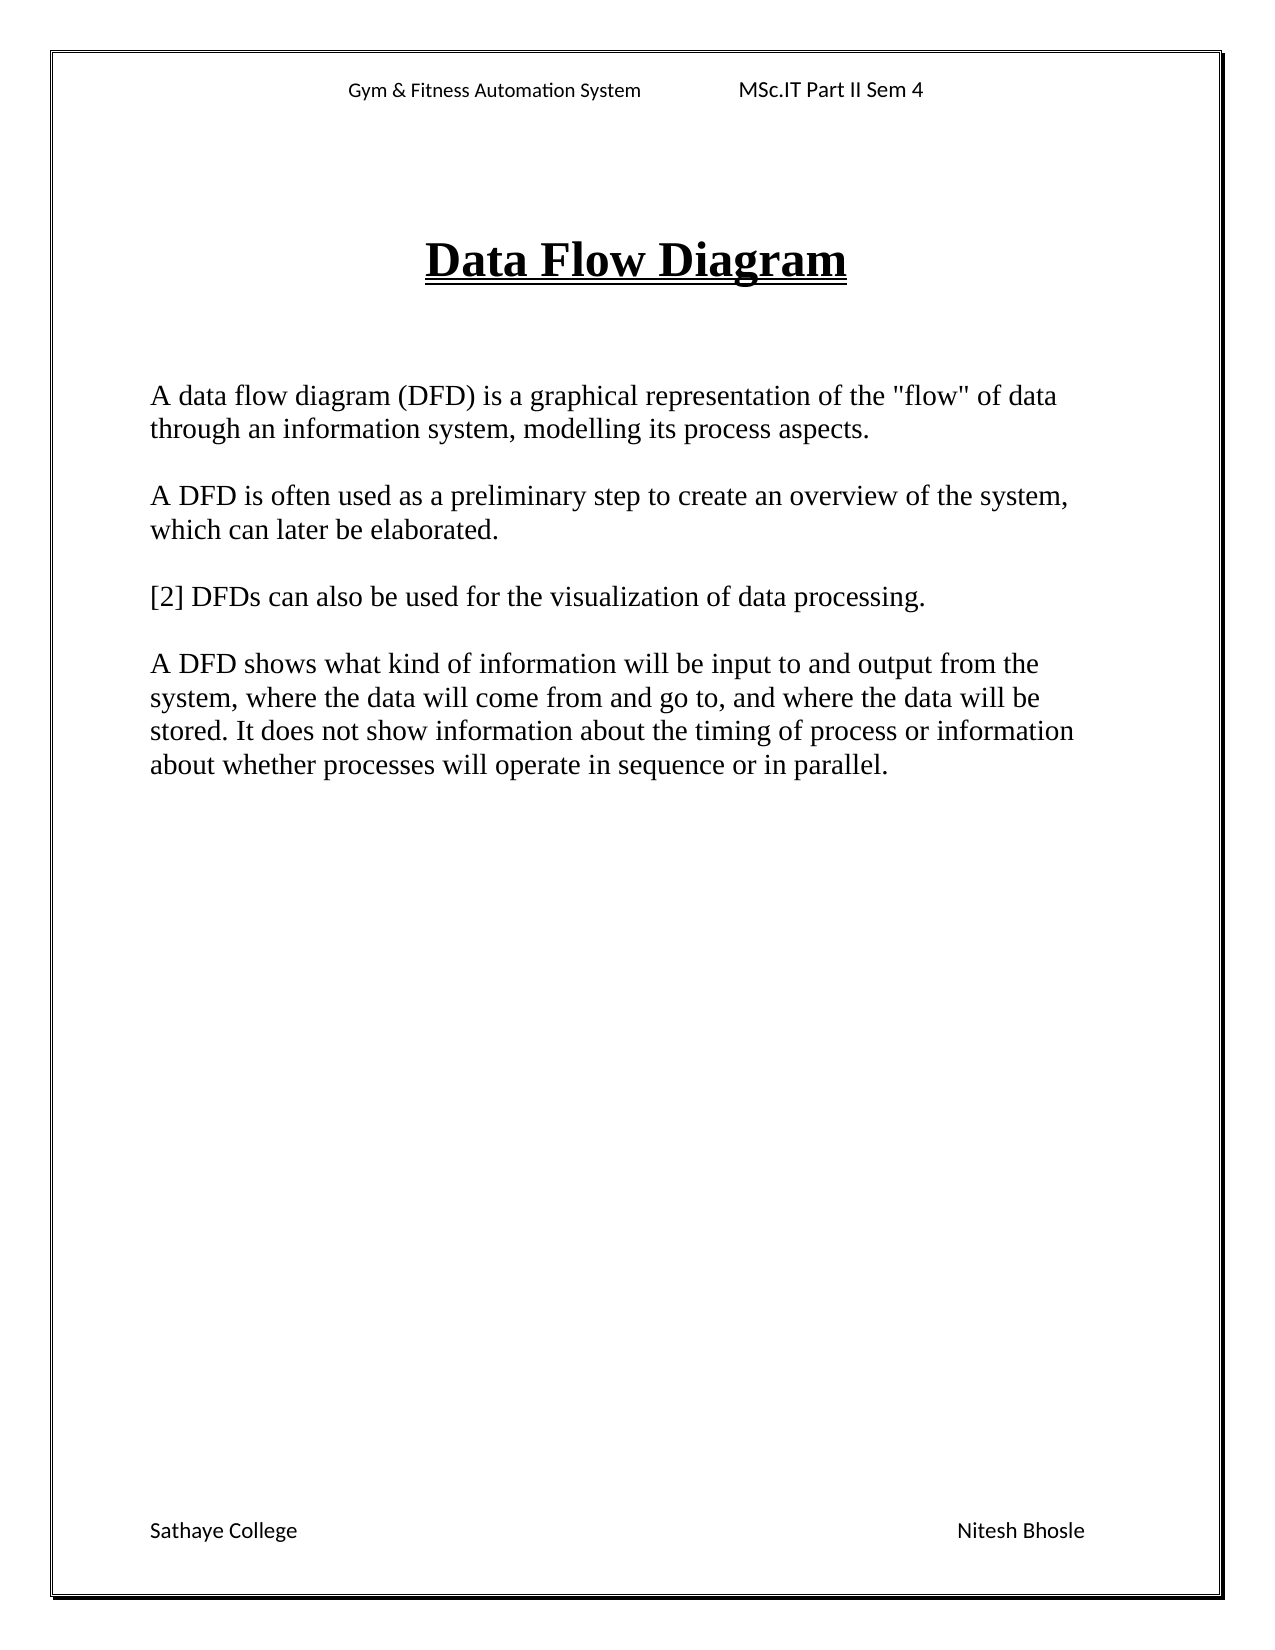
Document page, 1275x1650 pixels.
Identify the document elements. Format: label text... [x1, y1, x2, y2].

text Data Flow Diagram [150, 229, 1122, 287]
text A DFD is often used as a preliminary step to create an overview of the system, which can later be elaborated. [150, 478, 1122, 546]
text A data flow diagram (DFD) is a graphical representation of the "flow" of data through an information system, modelling its process aspects. [150, 378, 1122, 445]
text [2] DFDs can also be used for the visualization of data processing. [150, 579, 1122, 613]
text A DFD shows what kind of information will be input to and output from the system, where the data will come from and go to, and where the data will be stored. It does not show information about the timing of process or information about whether processes will operate in sequence or in parallel. [150, 646, 1122, 780]
